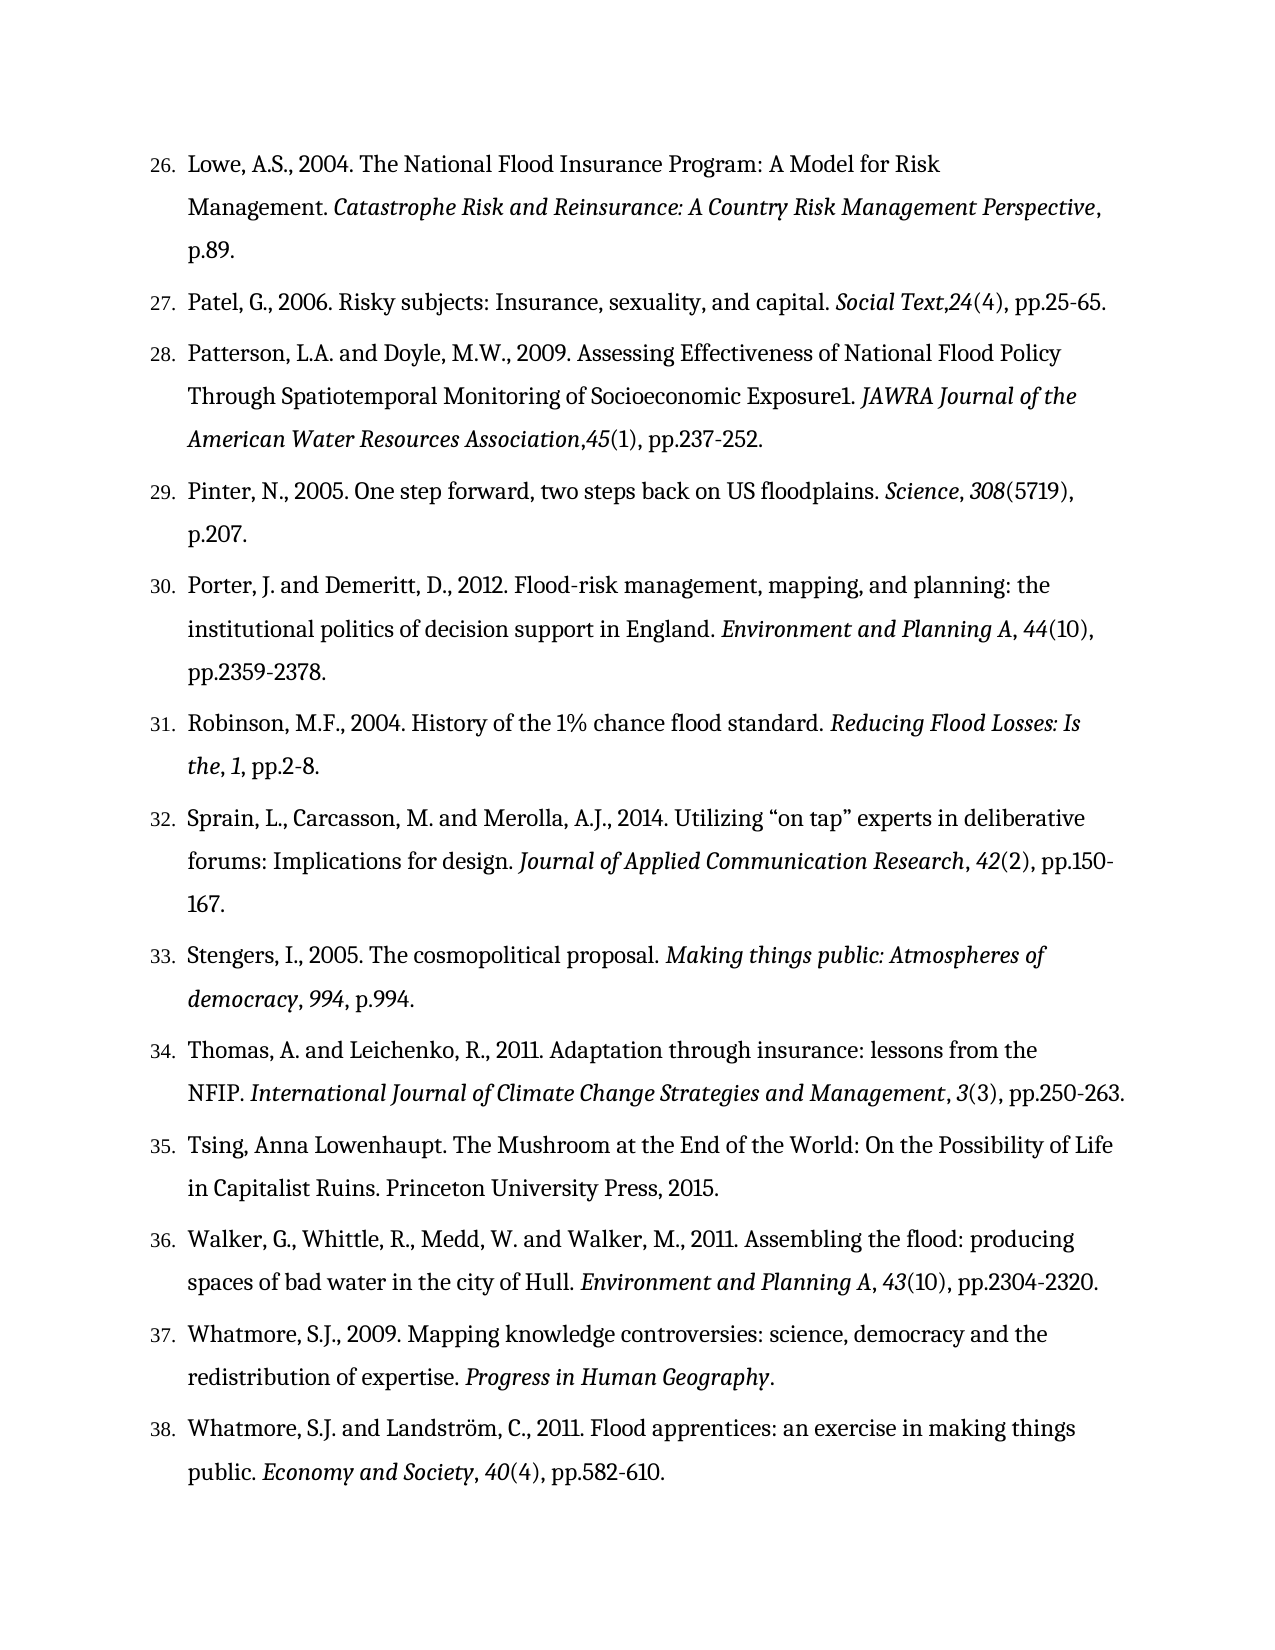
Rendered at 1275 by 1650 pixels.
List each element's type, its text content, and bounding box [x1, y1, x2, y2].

text Thomas, A. and Leichenko, R., 2011. Adaptation through insurance: lessons from the NFIP. International Journal of Climate Change Strategies and Management, 3(3), pp.250-263. [150, 1036, 1125, 1108]
text Robinson, M.F., 2004. History of the 1% chance flood standard. Reducing Flood Losses: Is the, 1, pp.2-8. [150, 709, 1125, 781]
text Whatmore, S.J. and Landström, C., 2011. Flood apprentices: an exercise in making things public. Economy and Society, 40(4), pp.582-610. [150, 1414, 1125, 1486]
text Patterson, L.A. and Doyle, M.W., 2009. Assessing Effectiveness of National Flood Policy Through Spatiotemporal Monitoring of Socioeconomic Exposure1. JAWRA Journal of the American Water Resources Association,45(1), pp.237-252. [150, 339, 1125, 454]
text Whatmore, S.J., 2009. Mapping knowledge controversies: science, democracy and the redistribution of expertise. Progress in Human Geography. [150, 1320, 1125, 1392]
text Patel, G., 2006. Risky subjects: Insurance, sexuality, and capital. Social Text,24(4), pp.25-65. [150, 288, 1125, 316]
text Tsing, Anna Lowenhaupt. The Mushroom at the End of the World: On the Possibility of Life in Capitalist Ruins. Princeton University Press, 2015. [150, 1131, 1125, 1202]
text Sprain, L., Carcasson, M. and Merolla, A.J., 2014. Utilizing “on tap” experts in deliberative forums: Implications for design. Journal of Applied Communication Research, 42(2), pp.150-167. [150, 804, 1125, 919]
text Porter, J. and Demeritt, D., 2012. Flood-risk management, mapping, and planning: the institutional politics of decision support in England. Environment and Planning A, 44(10), pp.2359-2378. [150, 571, 1125, 686]
text Walker, G., Whittle, R., Medd, W. and Walker, M., 2011. Assembling the flood: producing spaces of bad water in the city of Hull. Environment and Planning A, 43(10), pp.2304-2320. [150, 1225, 1125, 1297]
text Stengers, I., 2005. The cosmopolitical proposal. Making things public: Atmospheres of democracy, 994, p.994. [150, 941, 1125, 1013]
text Lowe, A.S., 2004. The National Flood Insurance Program: A Model for Risk Management. Catastrophe Risk and Reinsurance: A Country Risk Management Perspective, p.89. [150, 150, 1125, 265]
text Pinter, N., 2005. One step forward, two steps back on US floodplains. Science, 308(5719), p.207. [150, 477, 1125, 549]
